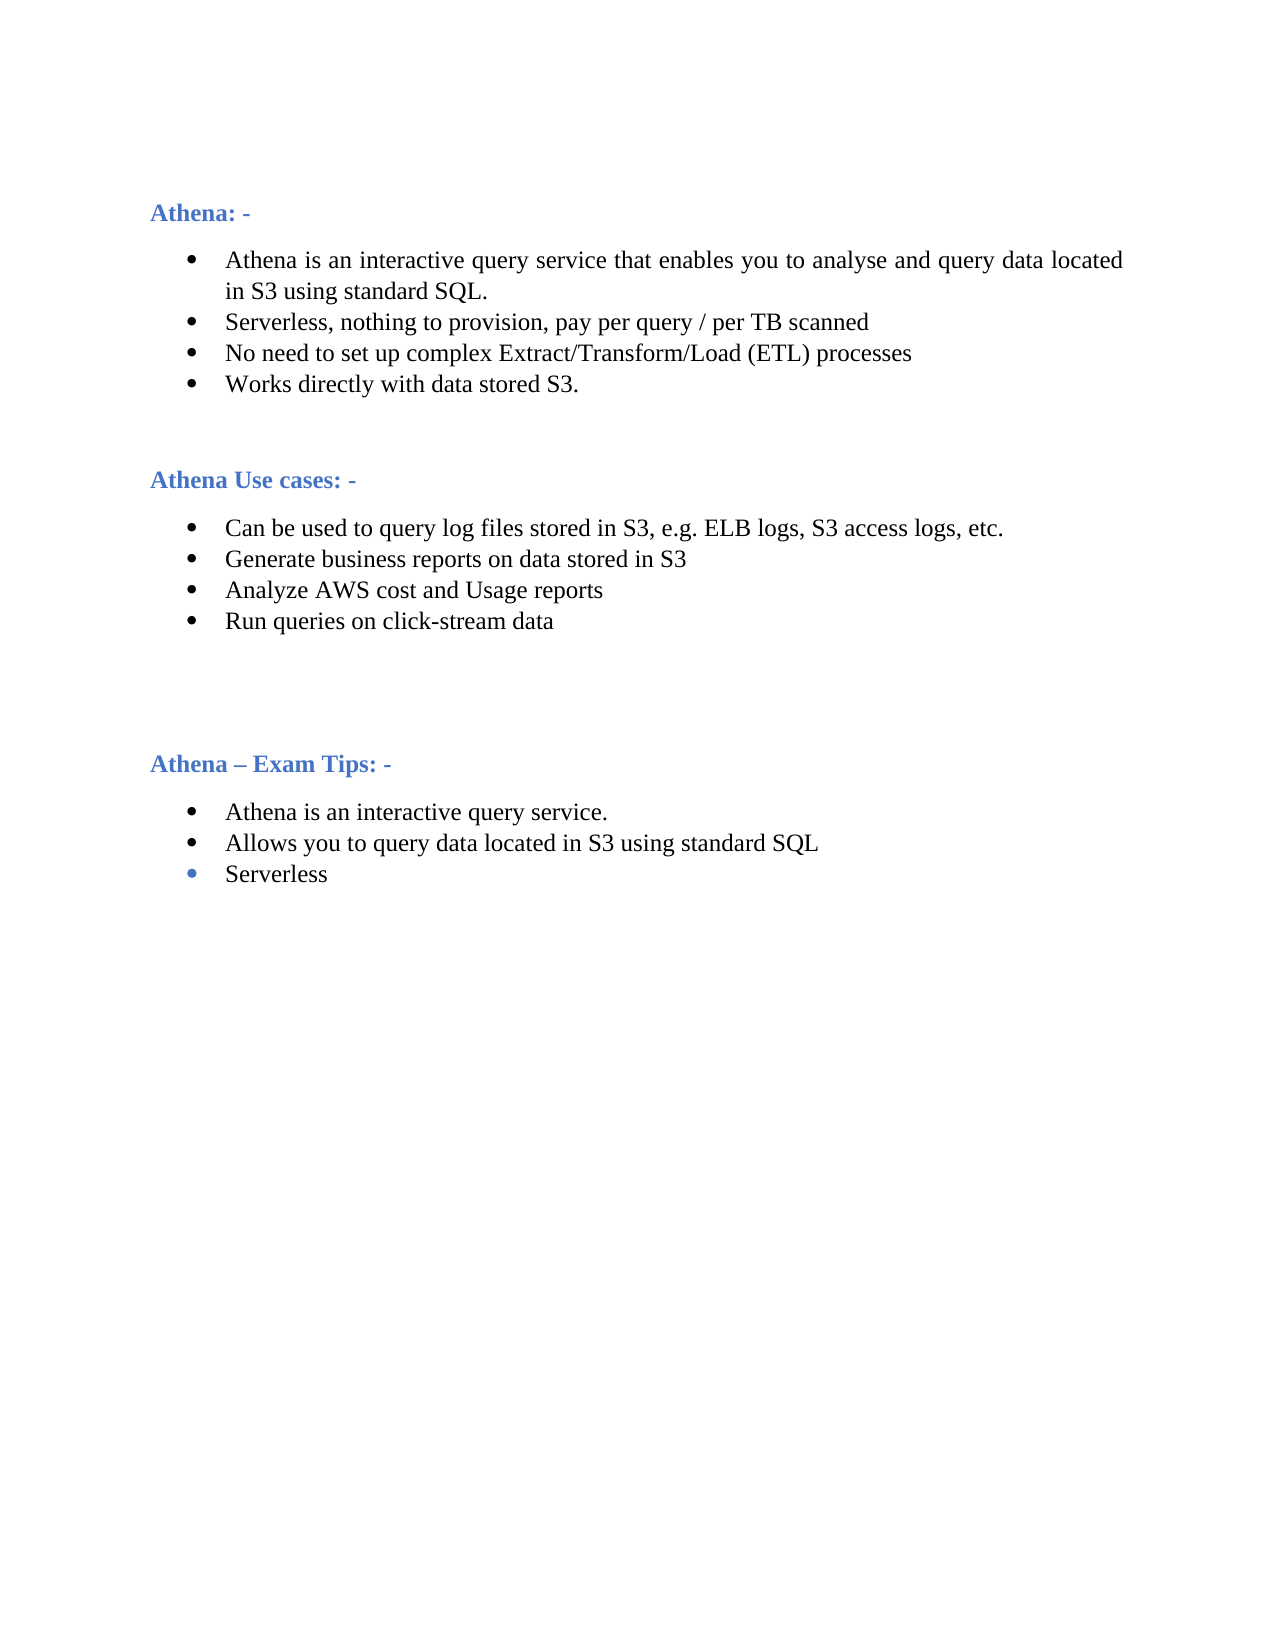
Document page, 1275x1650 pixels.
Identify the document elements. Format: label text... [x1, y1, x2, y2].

list Run queries on click-stream data [187, 606, 1125, 634]
text Athena – Exam Tips: - [150, 749, 1125, 778]
list No need to set up complex Extract/Transform/Load (ETL) processes [187, 338, 1125, 367]
list Serverless [187, 859, 1125, 887]
list Generate business reports on data stored in S3 [187, 544, 1125, 572]
list Can be used to query log files stored in S3, e.g. ELB logs, S3 access logs, etc. [187, 513, 1125, 541]
text Athena: - [150, 198, 1125, 226]
list Analyze AWS cost and Usage reports [187, 575, 1125, 603]
text Athena Use cases: - [150, 465, 1125, 494]
list Athena is an interactive query service that enables you to analyse and query data located in S3 using standard SQL. [187, 245, 1125, 305]
list Allows you to query data located in S3 using standard SQL [187, 828, 1125, 856]
list Works directly with data stored S3. [187, 369, 1125, 398]
list Serverless, nothing to provision, pay per query / per TB scanned [187, 307, 1125, 336]
list Athena is an interactive query service. [187, 797, 1125, 825]
